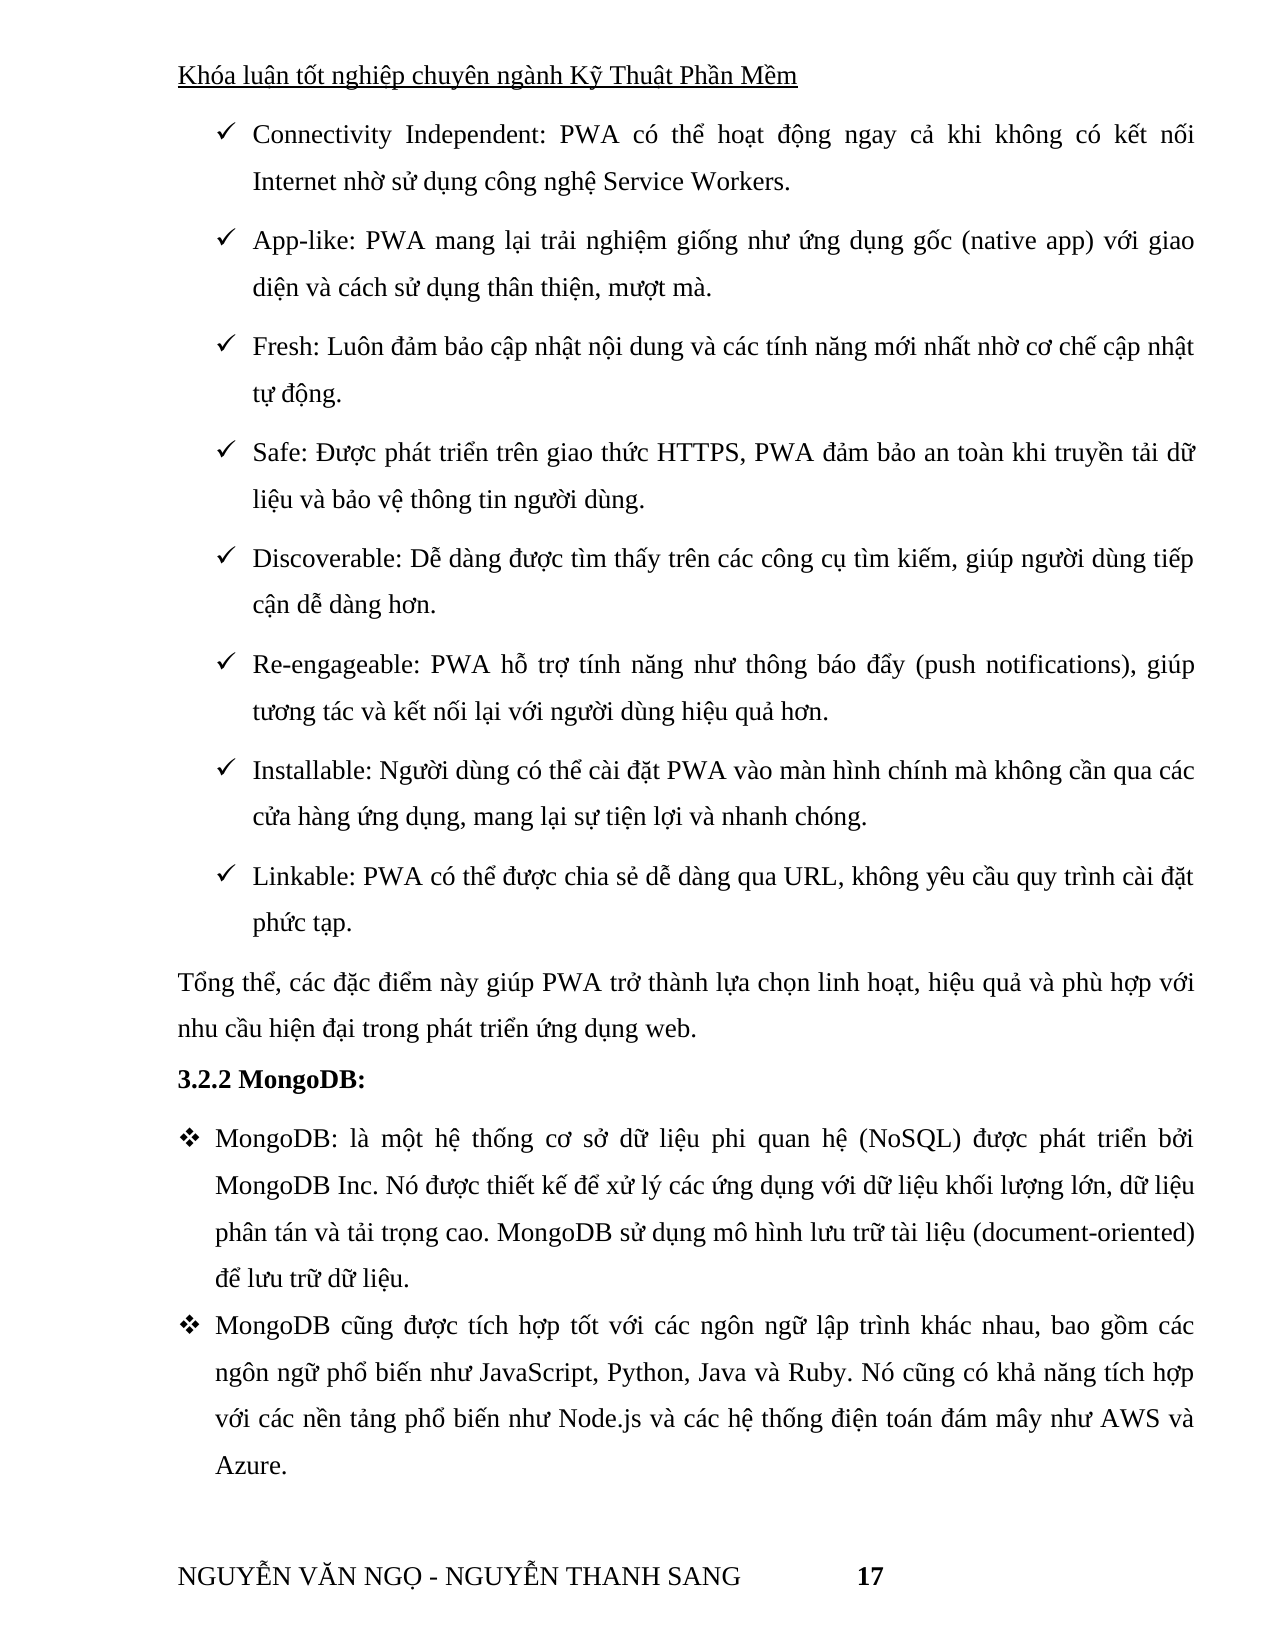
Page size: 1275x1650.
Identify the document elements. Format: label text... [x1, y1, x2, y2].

list App-like: PWA mang lại trải nghiệm giống như ứng dụng gốc (native app) với giao diện và cách sử dụng thân thiện, mượt mà. [215, 224, 1196, 302]
list Installable: Người dùng có thể cài đặt PWA vào màn hình chính mà không cần qua các cửa hàng ứng dụng, mang lại sự tiện lợi và nhanh chóng. [215, 754, 1196, 832]
subtitle 3.2.2 MongoDB: [177, 1063, 1196, 1094]
list Connectivity Independent: PWA có thể hoạt động ngay cả khi không có kết nối Internet nhờ sử dụng công nghệ Service Workers. [215, 118, 1196, 196]
list Discoverable: Dễ dàng được tìm thấy trên các công cụ tìm kiếm, giúp người dùng tiếp cận dễ dàng hơn. [215, 542, 1196, 620]
list Fresh: Luôn đảm bảo cập nhật nội dung và các tính năng mới nhất nhờ cơ chế cập nhật tự động. [215, 330, 1196, 408]
list Re-engageable: PWA hỗ trợ tính năng như thông báo đẩy (push notifications), giúp tương tác và kết nối lại với người dùng hiệu quả hơn. [215, 648, 1196, 726]
list Linkable: PWA có thể được chia sẻ dễ dàng qua URL, không yêu cầu quy trình cài đặt phức tạp. [215, 860, 1196, 938]
list MongoDB: là một hệ thống cơ sở dữ liệu phi quan hệ (NoSQL) được phát triển bởi MongoDB Inc. Nó được thiết kế để xử lý các ứng dụng với dữ liệu khối lượng lớn, dữ liệu phân tán và tải trọng cao. MongoDB sử dụng mô hình lưu trữ tài liệu (document-oriented) để lưu trữ dữ liệu. [177, 1122, 1196, 1293]
list MongoDB cũng được tích hợp tốt với các ngôn ngữ lập trình khác nhau, bao gồm các ngôn ngữ phổ biến như JavaScript, Python, Java và Ruby. Nó cũng có khả năng tích hợp với các nền tảng phổ biến như Node.js và các hệ thống điện toán đám mây như AWS và Azure. [177, 1309, 1196, 1480]
text Tổng thể, các đặc điểm này giúp PWA trở thành lựa chọn linh hoạt, hiệu quả và phù hợp với nhu cầu hiện đại trong phát triển ứng dụng web. [177, 966, 1196, 1043]
list Safe: Được phát triển trên giao thức HTTPS, PWA đảm bảo an toàn khi truyền tải dữ liệu và bảo vệ thông tin người dùng. [215, 436, 1196, 514]
